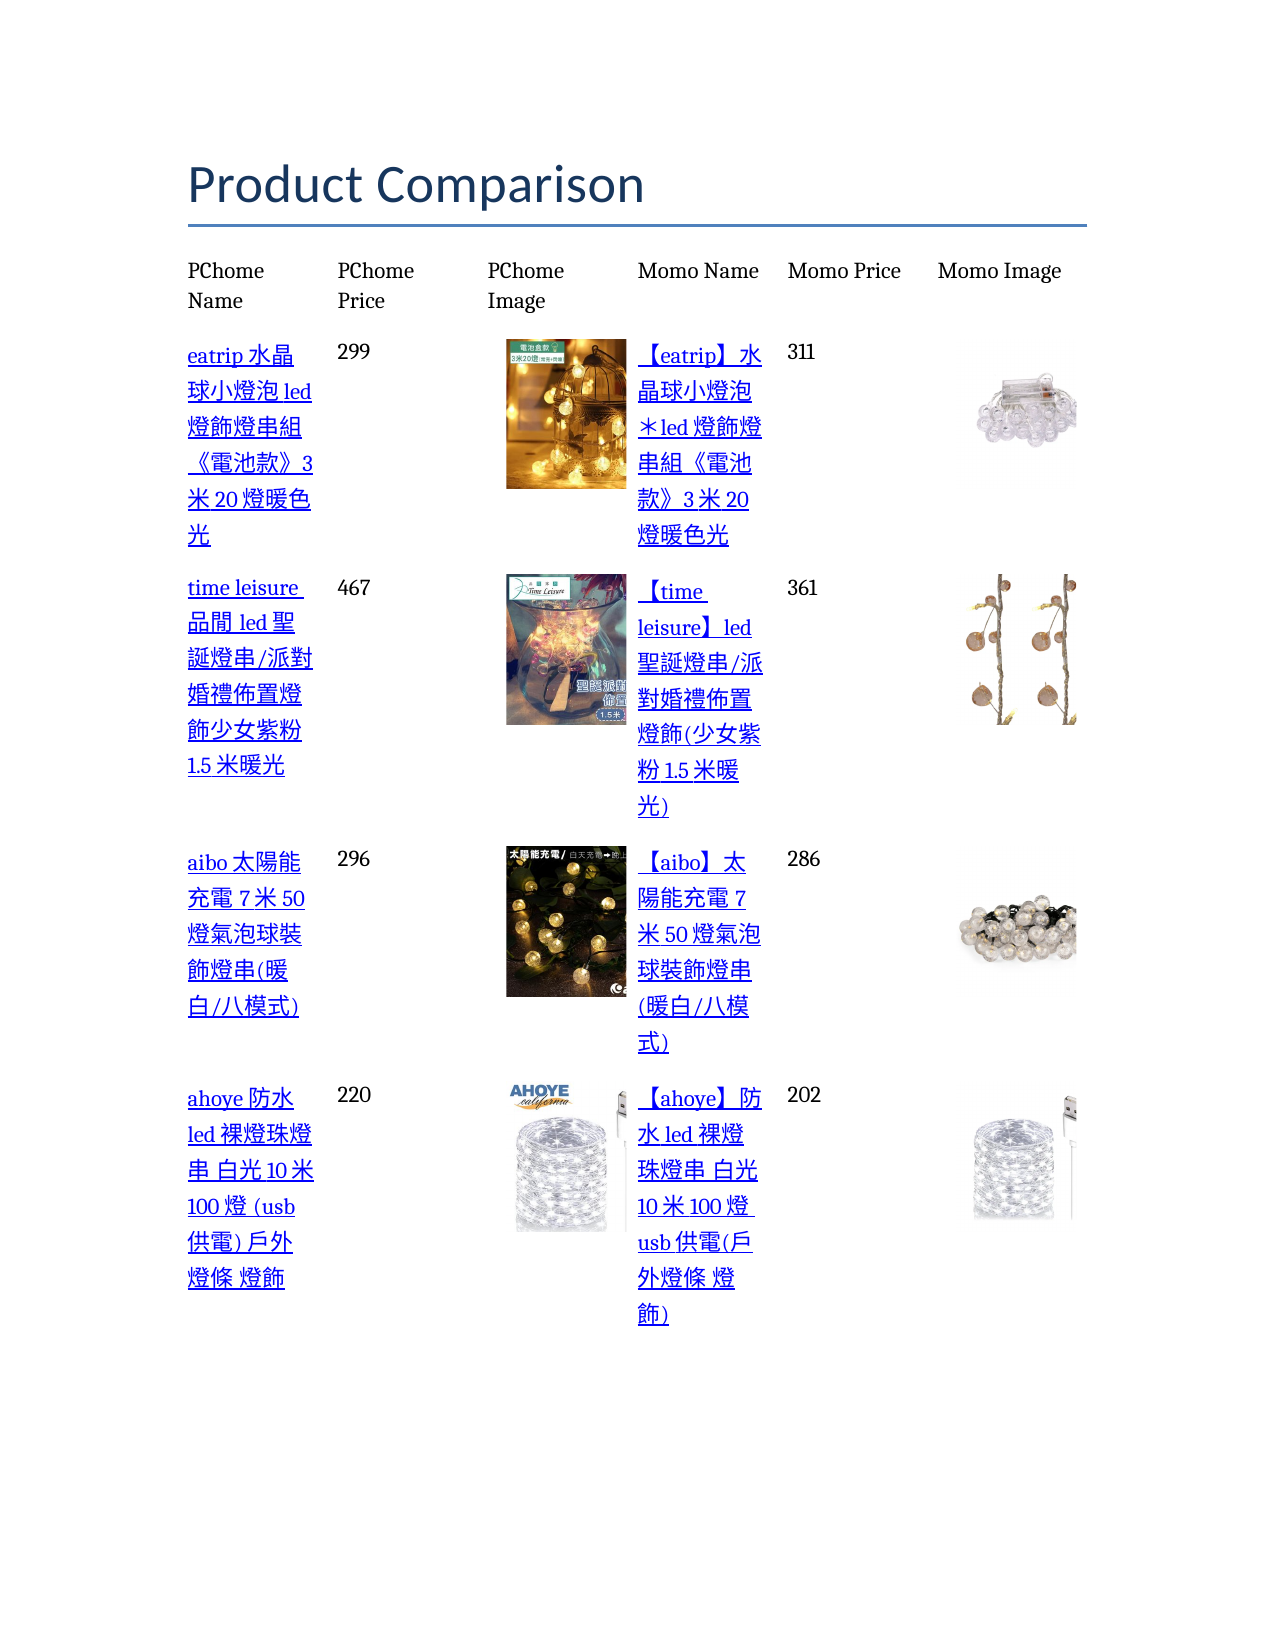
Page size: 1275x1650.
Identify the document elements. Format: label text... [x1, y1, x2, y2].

picture [506, 1081, 627, 1232]
table_header PChome Image [476, 258, 626, 339]
table_cell 【eatrip】水晶球小燈泡＊led燈飾燈串組《電池款》3米20燈暖色光 [626, 339, 776, 575]
table_cell 299 [326, 339, 476, 575]
table_cell [476, 339, 626, 575]
table_cell time leisure 品閒 led聖誕燈串/派對婚禮佈置燈飾少女紫粉1.5米暖光 [176, 575, 326, 846]
table_cell 220 [326, 1082, 476, 1353]
picture [506, 574, 627, 725]
picture [956, 574, 1077, 725]
table_cell 467 [326, 575, 476, 846]
table_cell eatrip 水晶球小燈泡led燈飾燈串組《電池款》3米20燈暖色光 [176, 339, 326, 575]
picture [956, 846, 1077, 997]
table_cell 202 [776, 1082, 926, 1353]
table_cell [476, 846, 626, 1082]
table_cell [926, 846, 1076, 1082]
picture [956, 339, 1077, 489]
table_header Momo Price [776, 258, 926, 339]
picture [506, 846, 627, 997]
table_cell 361 [776, 575, 926, 846]
table_cell [926, 1082, 1076, 1353]
table_cell [926, 339, 1076, 575]
table_header Momo Image [926, 258, 1076, 339]
table_cell ahoye 防水led裸燈珠燈串 白光10米100燈 (usb供電) 戶外燈條 燈飾 [176, 1082, 326, 1353]
title Product Comparison [187, 150, 1087, 227]
table_cell 286 [776, 846, 926, 1082]
table_cell 296 [326, 846, 476, 1082]
table_cell 【ahoye】防水led裸燈珠燈串 白光10米100燈 usb供電(戶外燈條 燈飾) [626, 1082, 776, 1353]
table_cell 【aibo】太陽能充電 7米50燈氣泡球裝飾燈串(暖白/八模式) [626, 846, 776, 1082]
table_cell [926, 575, 1076, 846]
table_cell 311 [776, 339, 926, 575]
table_header PChome Price [326, 258, 476, 339]
table_header PChome Name [176, 258, 326, 339]
table_cell [476, 1082, 626, 1353]
table_header Momo Name [626, 258, 776, 339]
table_cell aibo 太陽能充電 7米50燈氣泡球裝飾燈串(暖白/八模式) [176, 846, 326, 1082]
table_cell 【time leisure】led聖誕燈串/派對婚禮佈置燈飾(少女紫粉1.5米暖光) [626, 575, 776, 846]
picture [956, 1081, 1077, 1232]
picture [506, 339, 627, 489]
table_cell [476, 575, 626, 846]
